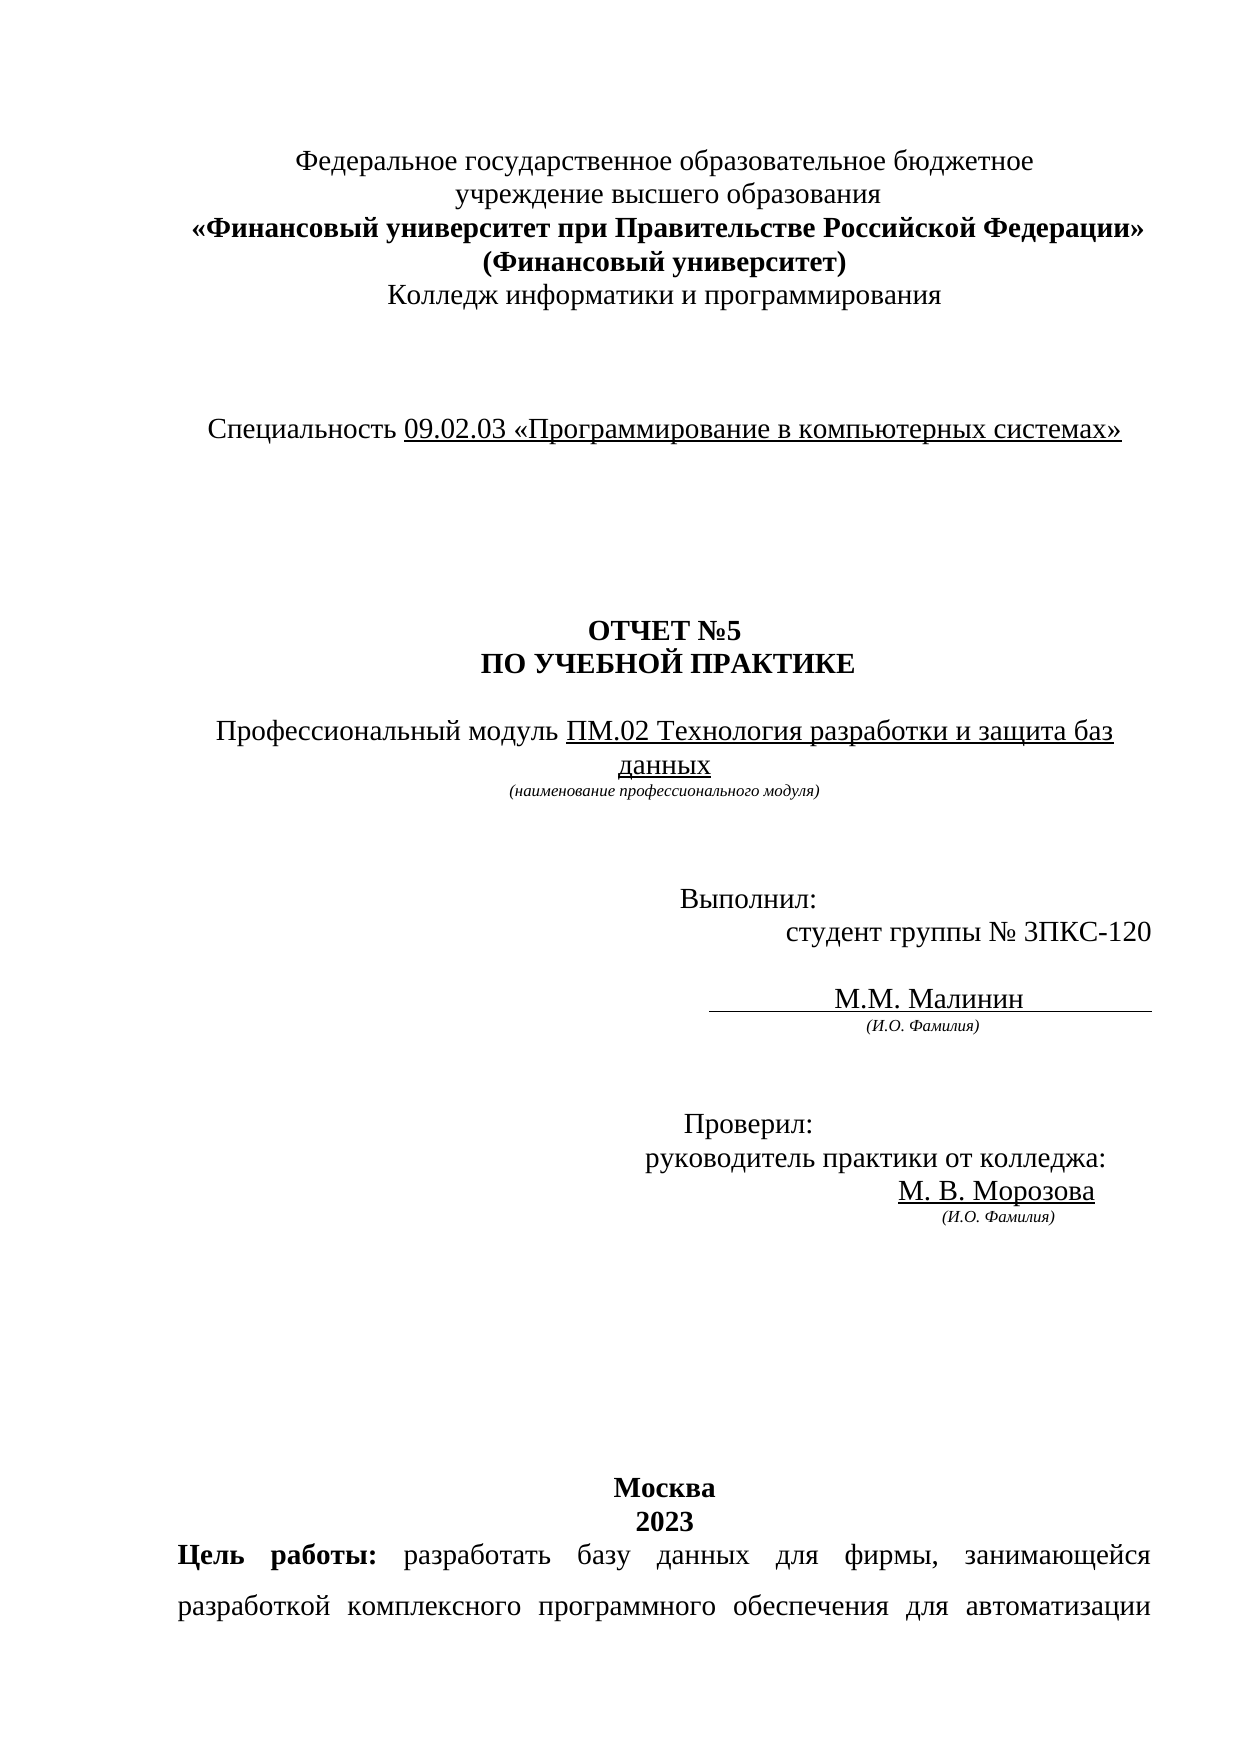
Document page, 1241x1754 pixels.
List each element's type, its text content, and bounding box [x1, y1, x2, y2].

text руководитель практики от колледжа: [177, 1140, 1152, 1173]
text Профессиональный модуль ПМ.02 Технология разработки и защита баз данных [177, 713, 1152, 780]
text студент группы № 3ПКС-120 [177, 914, 1152, 948]
text учреждение высшего образования [177, 177, 1152, 210]
text (наименование профессионального модуля) [177, 780, 1152, 814]
text Выполнил: [177, 881, 1152, 914]
text (Финансовый университет) [177, 244, 1152, 277]
text Проверил: [177, 1106, 1152, 1140]
text Специальность 09.02.03 «Программирование в компьютерных системах» [177, 411, 1152, 445]
text «Финансовый университет при Правительстве Российской Федерации» [177, 210, 1152, 244]
text ПО УЧЕБНОЙ ПРАКТИКЕ [177, 646, 1152, 680]
text (И.О. Фамилия) [472, 1207, 1152, 1240]
text М.М. Малинин [177, 982, 1152, 1015]
text Колледж информатики и программирования [177, 277, 1152, 311]
text (И.О. Фамилия) [841, 1015, 1152, 1049]
text М. В. Морозова [767, 1173, 1152, 1207]
text Федеральное государственное образовательное бюджетное [177, 143, 1152, 177]
text Москва [177, 1470, 1152, 1504]
text 2023 [177, 1504, 1152, 1537]
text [177, 1537, 1152, 1621]
text ОТЧЕТ №5 [177, 613, 1152, 646]
